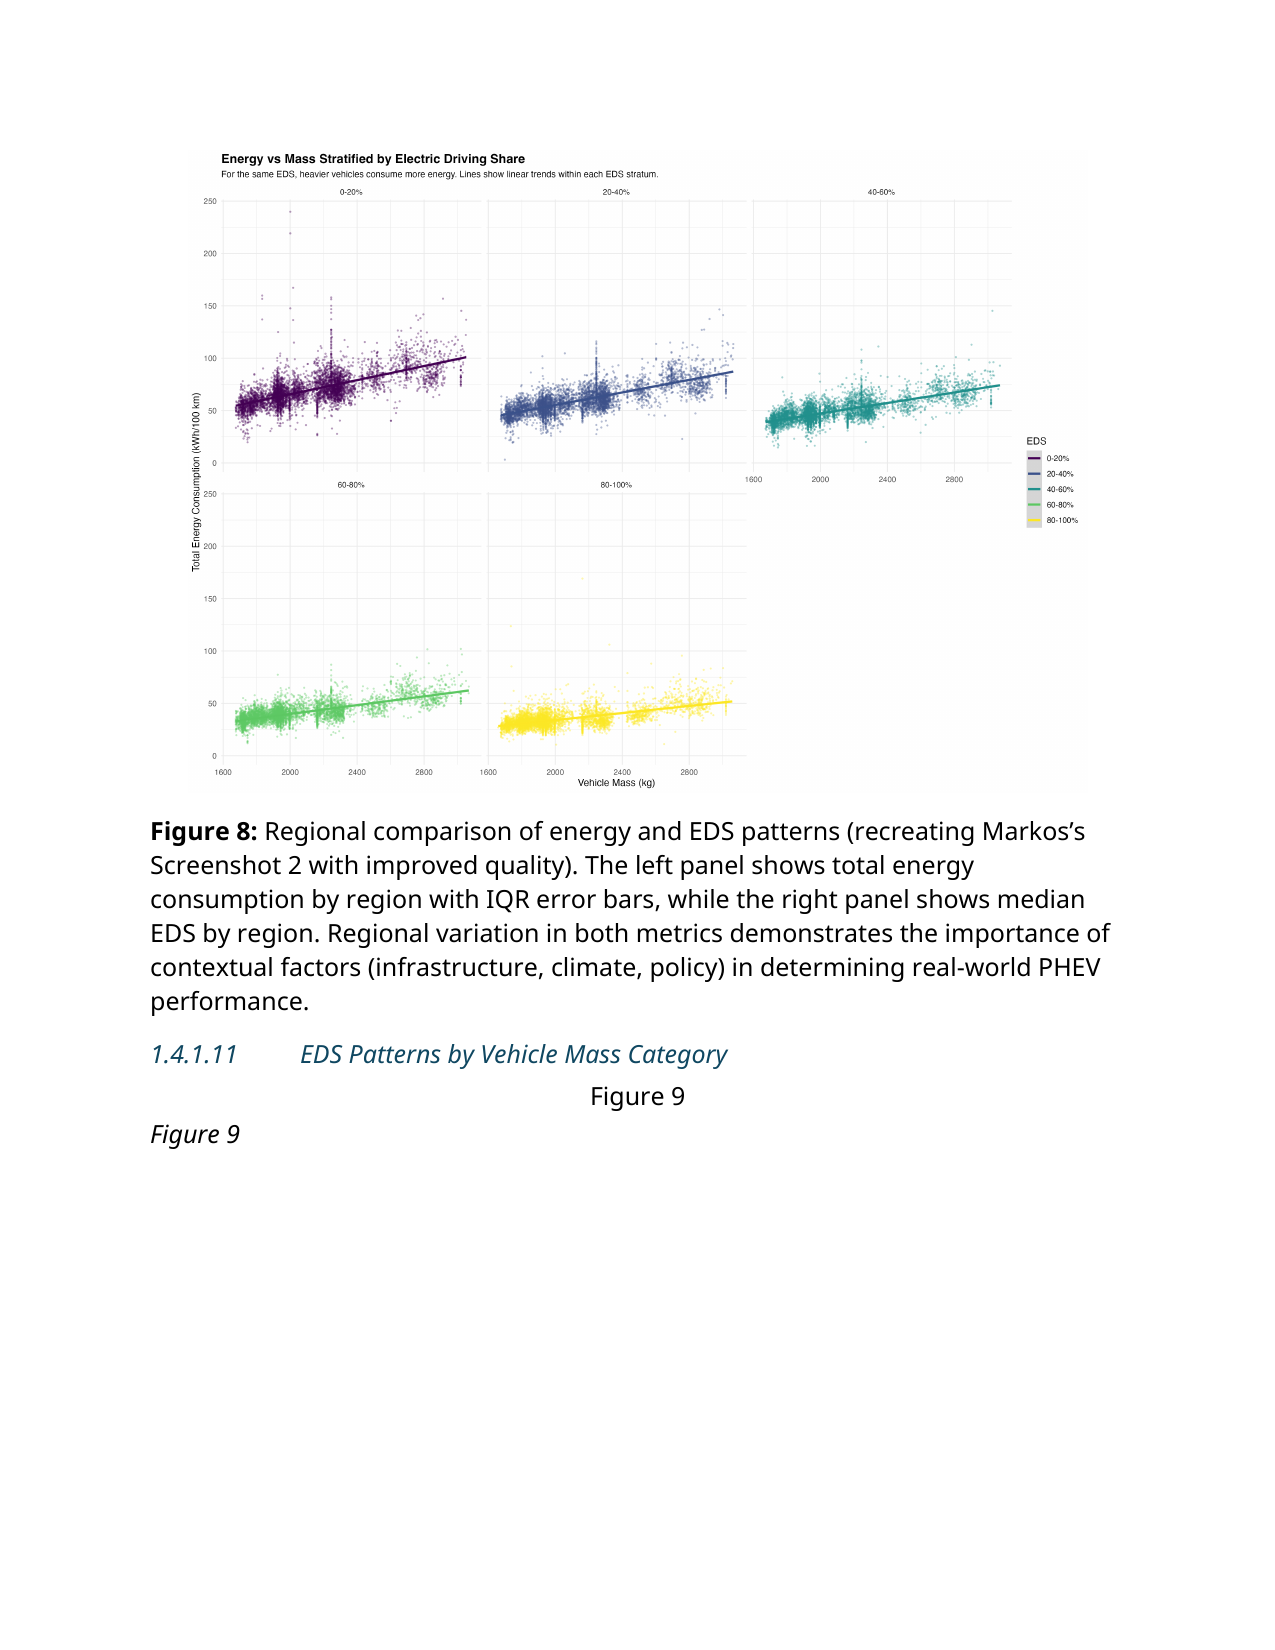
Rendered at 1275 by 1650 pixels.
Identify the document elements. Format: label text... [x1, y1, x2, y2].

picture [187, 150, 1088, 793]
table_header Figure 9 [225, 1075, 1050, 1117]
text Figure 9 [150, 1117, 1125, 1151]
subtitle 1.4.1.11 EDS Patterns by Vehicle Mass Category [150, 1037, 1125, 1071]
text Figure 8: Regional comparison of energy and EDS patterns (recreating Markos’s Screenshot 2 with improved quality). The left panel shows total energy consumption by region with IQR error bars, while the right panel shows median EDS by region. Regional variation in both metrics demonstrates the importance of contextual factors (infrastructure, climate, policy) in determining real-world PHEV performance. [150, 814, 1125, 1018]
